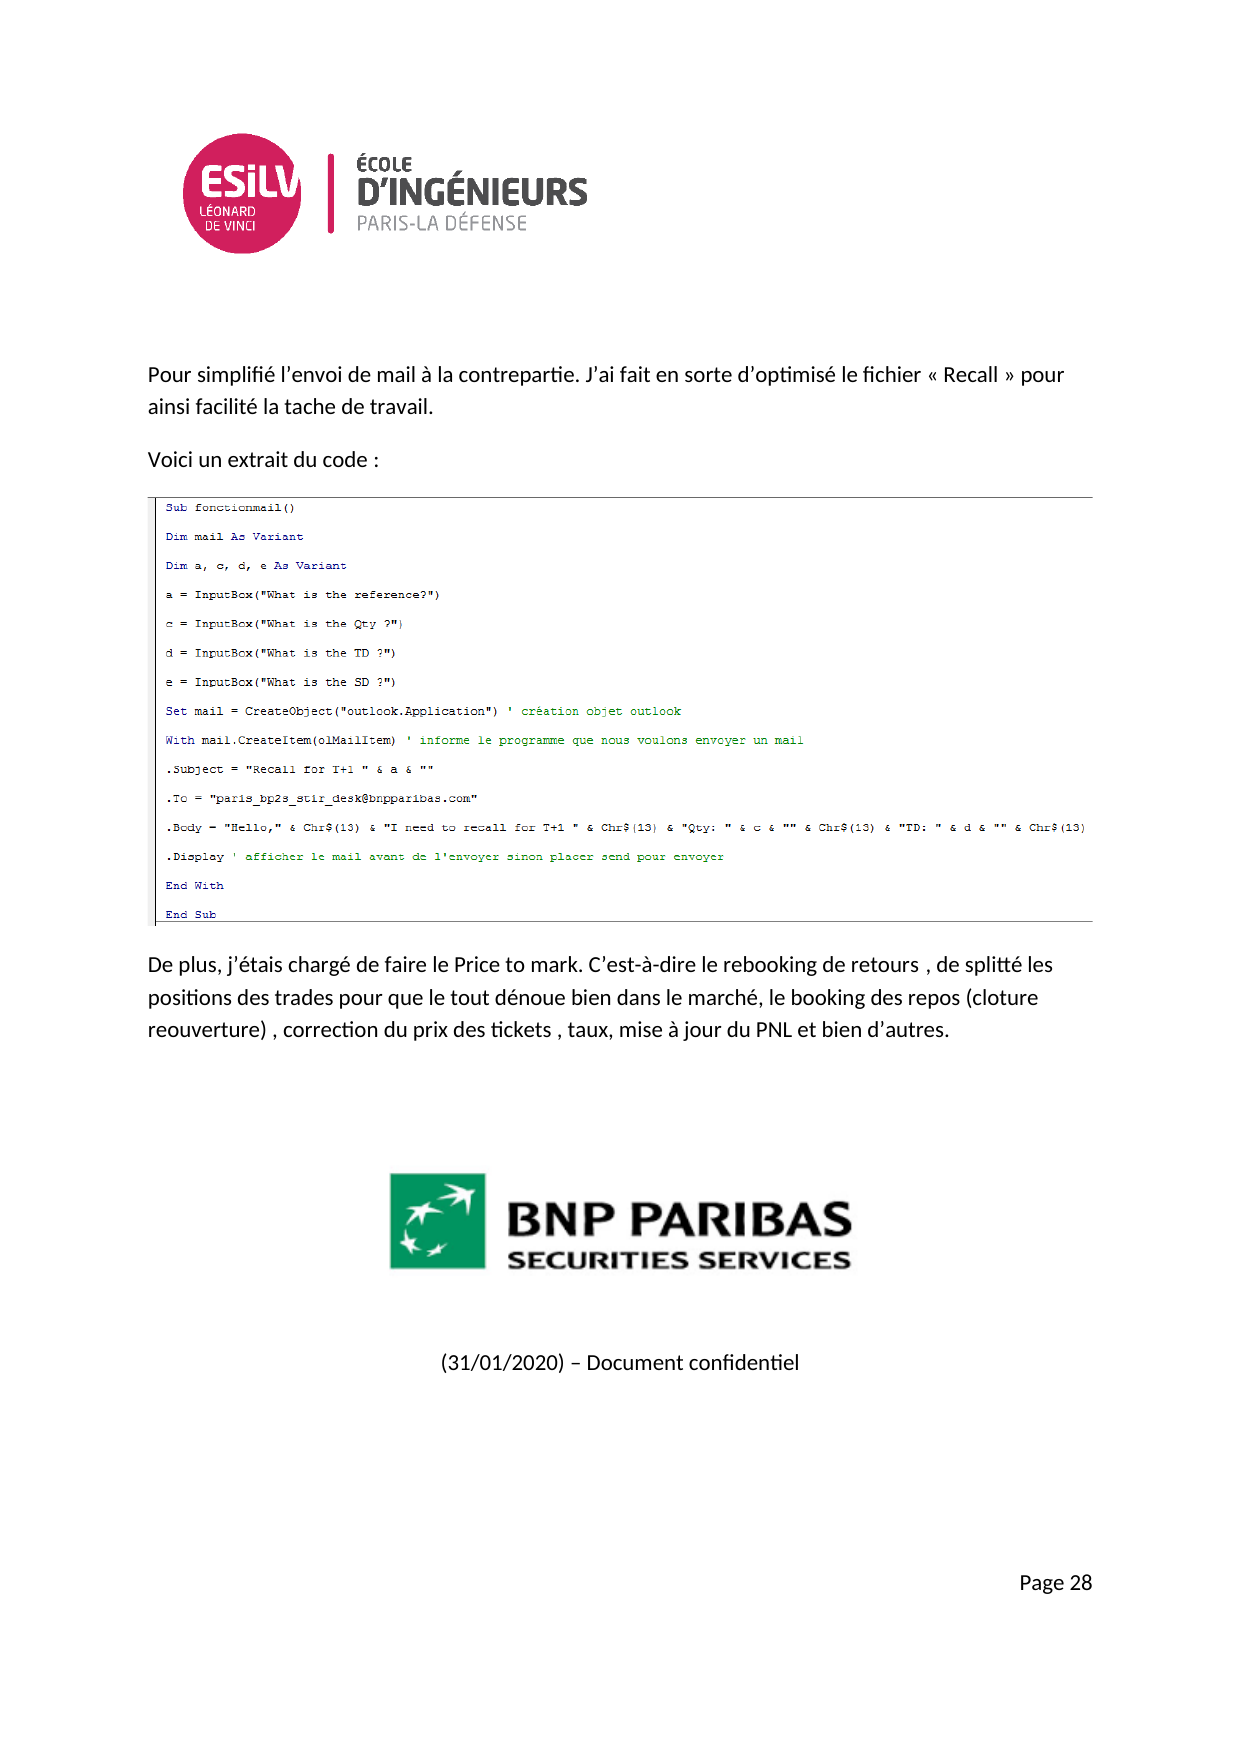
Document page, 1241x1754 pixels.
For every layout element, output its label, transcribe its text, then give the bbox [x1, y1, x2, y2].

picture [316, 1121, 924, 1323]
text Voici un extrait du code : [148, 445, 1093, 473]
text (31/01/2020) – Document confidentiel [148, 1348, 1093, 1376]
text De plus, j’étais chargé de faire le Price to mark. C’est-à-dire le rebooking de retours , de splitté les positions des trades pour que le tout dénoue bien dans le marché, le booking des repos (cloture reouverture) , correction du prix des tickets , taux, mise à jour du PNL et bien d’autres. [148, 951, 1093, 1043]
text Page 28 [148, 1568, 1093, 1596]
picture [180, 132, 588, 254]
picture [147, 497, 1093, 926]
text Pour simplifié l’envoi de mail à la contrepartie. J’ai fait en sorte d’optimisé le fichier « Recall » pour ainsi facilité la tache de travail. [148, 360, 1093, 420]
